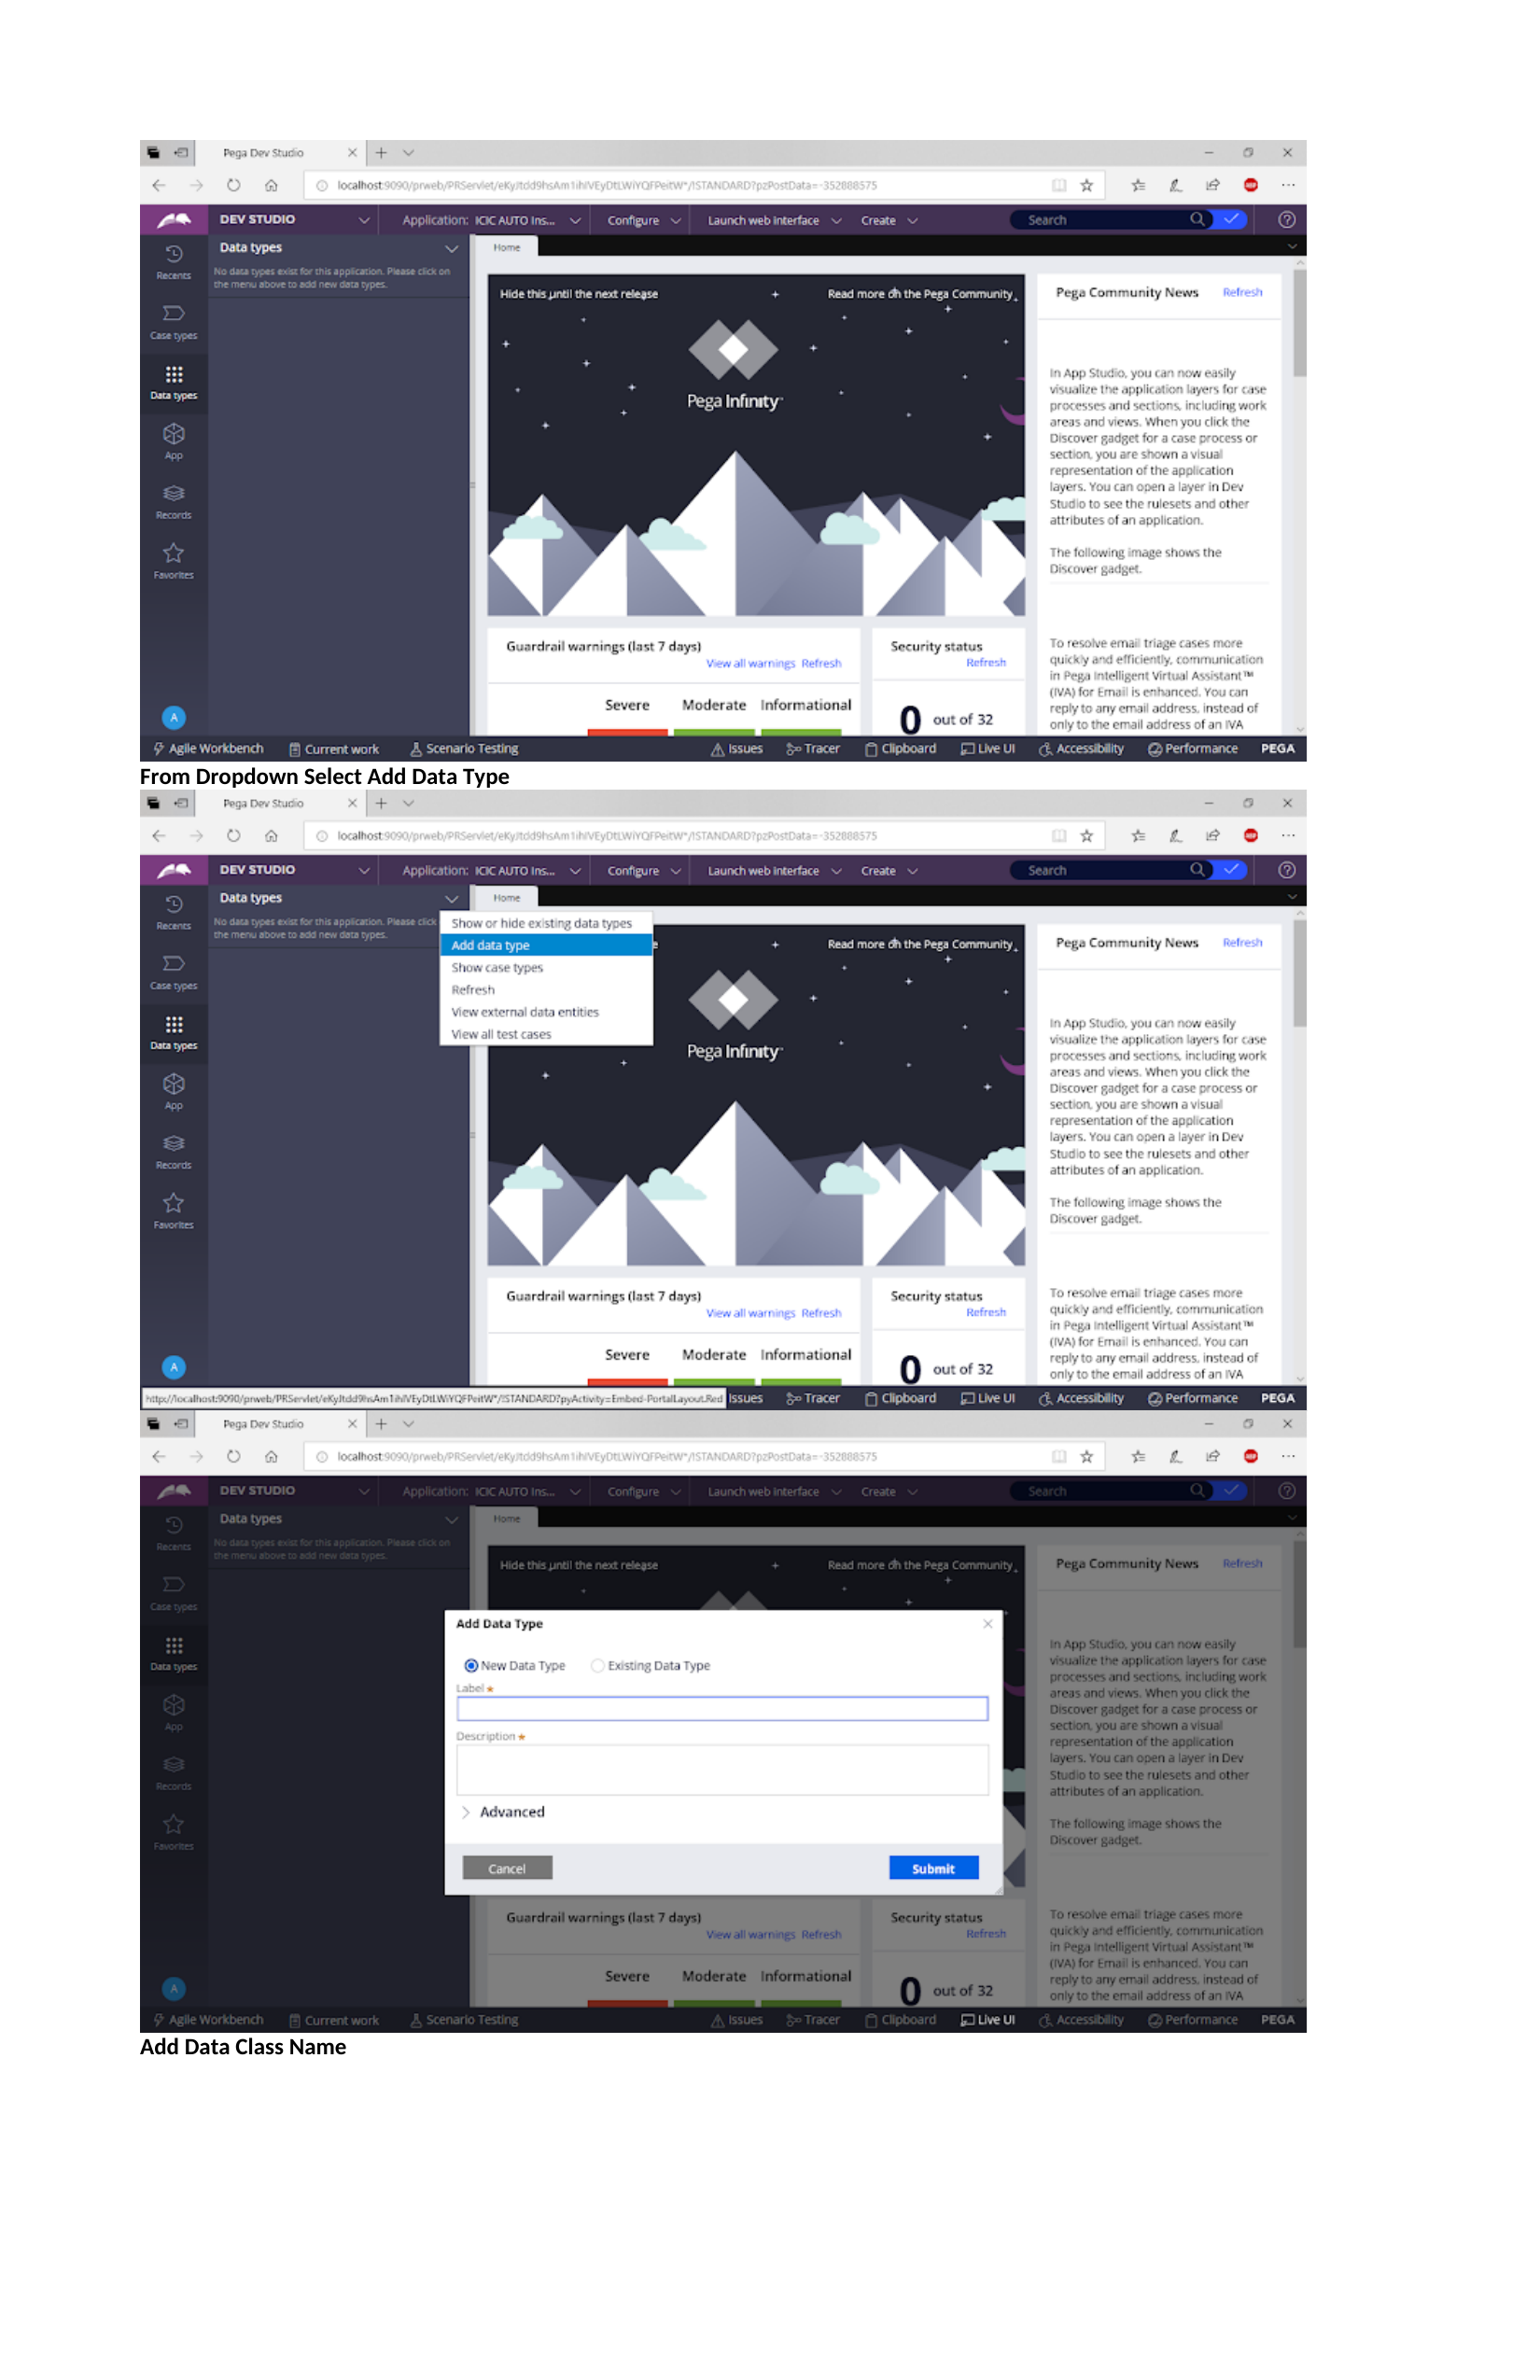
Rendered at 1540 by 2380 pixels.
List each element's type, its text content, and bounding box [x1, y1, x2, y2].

text From Dropdown Select Add Data Type [140, 762, 1400, 790]
picture [140, 790, 1307, 2033]
picture [140, 140, 1307, 762]
text Add Data Class Name [140, 2032, 1400, 2061]
